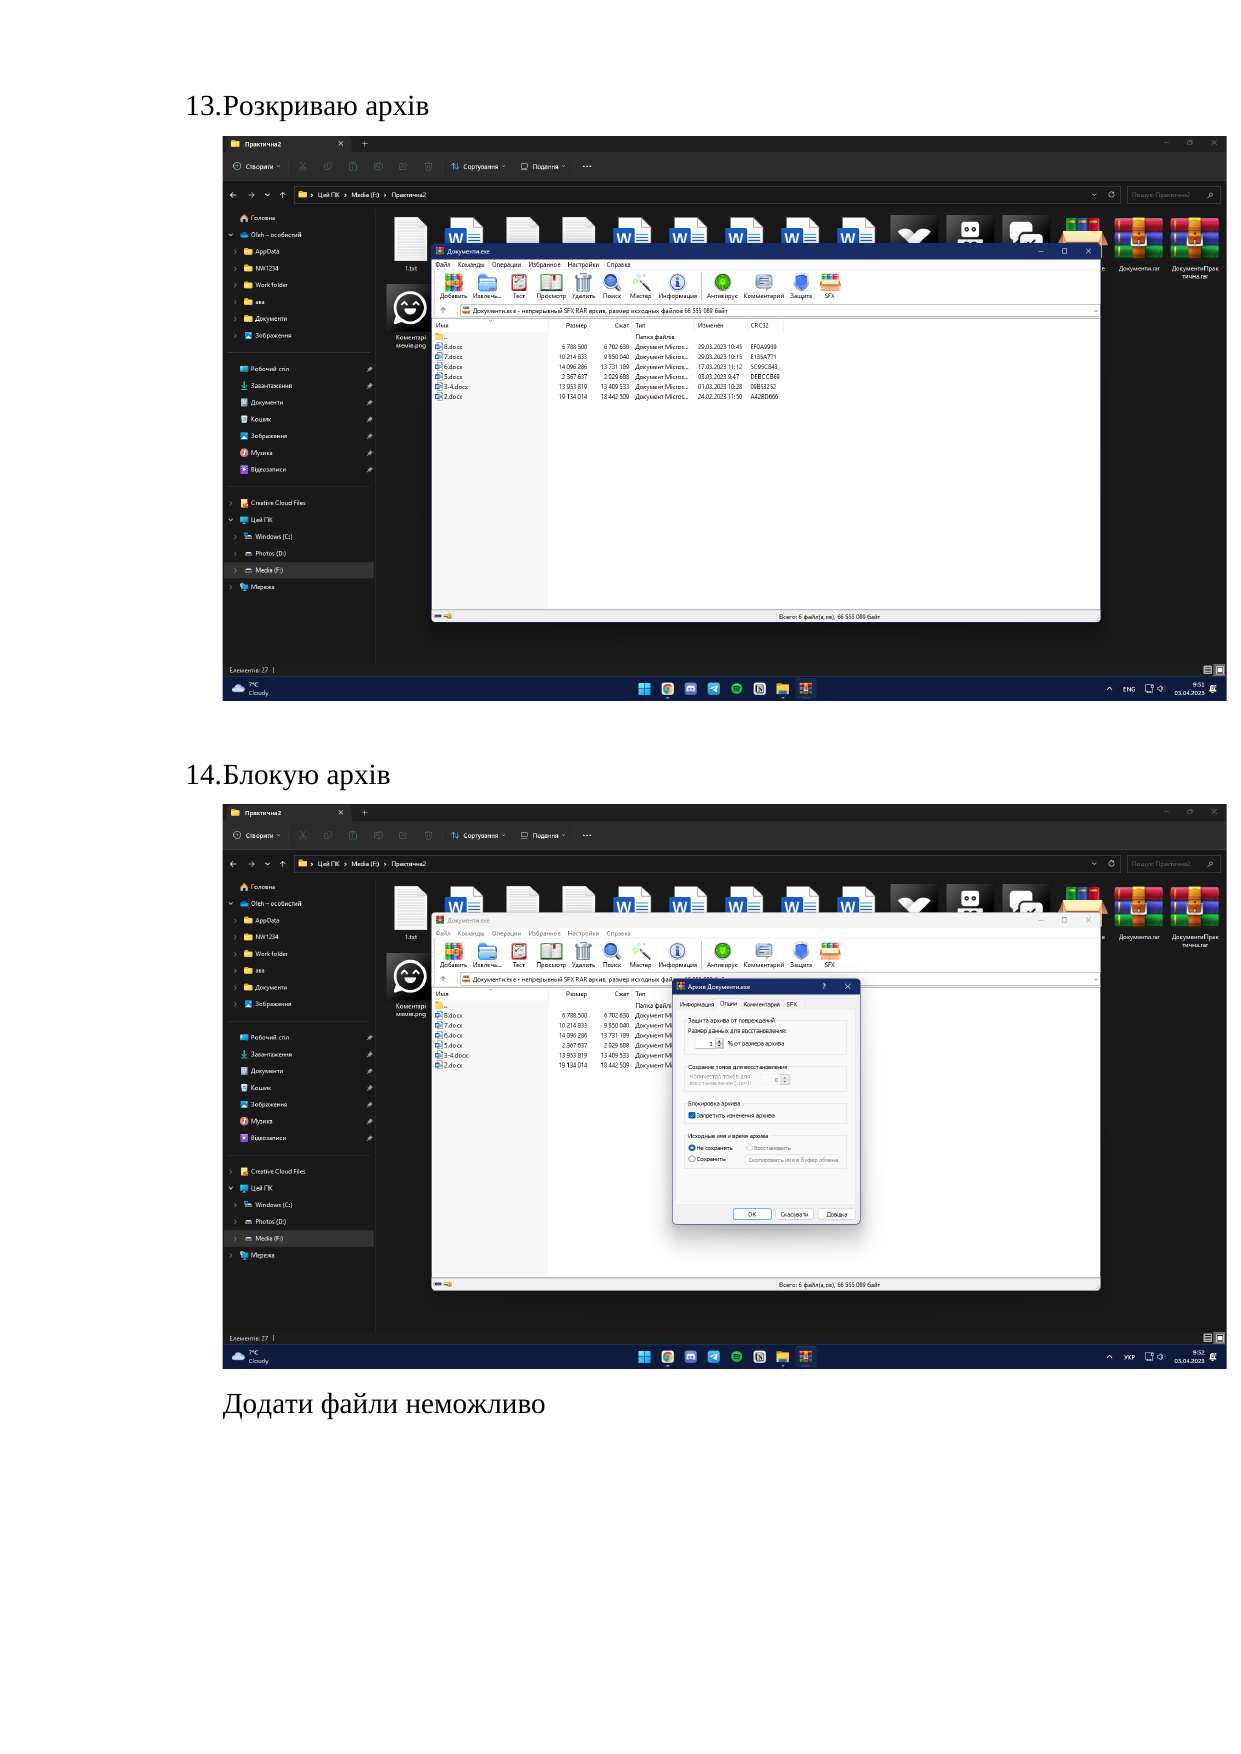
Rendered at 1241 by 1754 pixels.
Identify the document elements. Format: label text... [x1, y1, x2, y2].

picture [222, 136, 1227, 701]
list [185, 757, 1152, 1419]
picture [222, 804, 1227, 1369]
